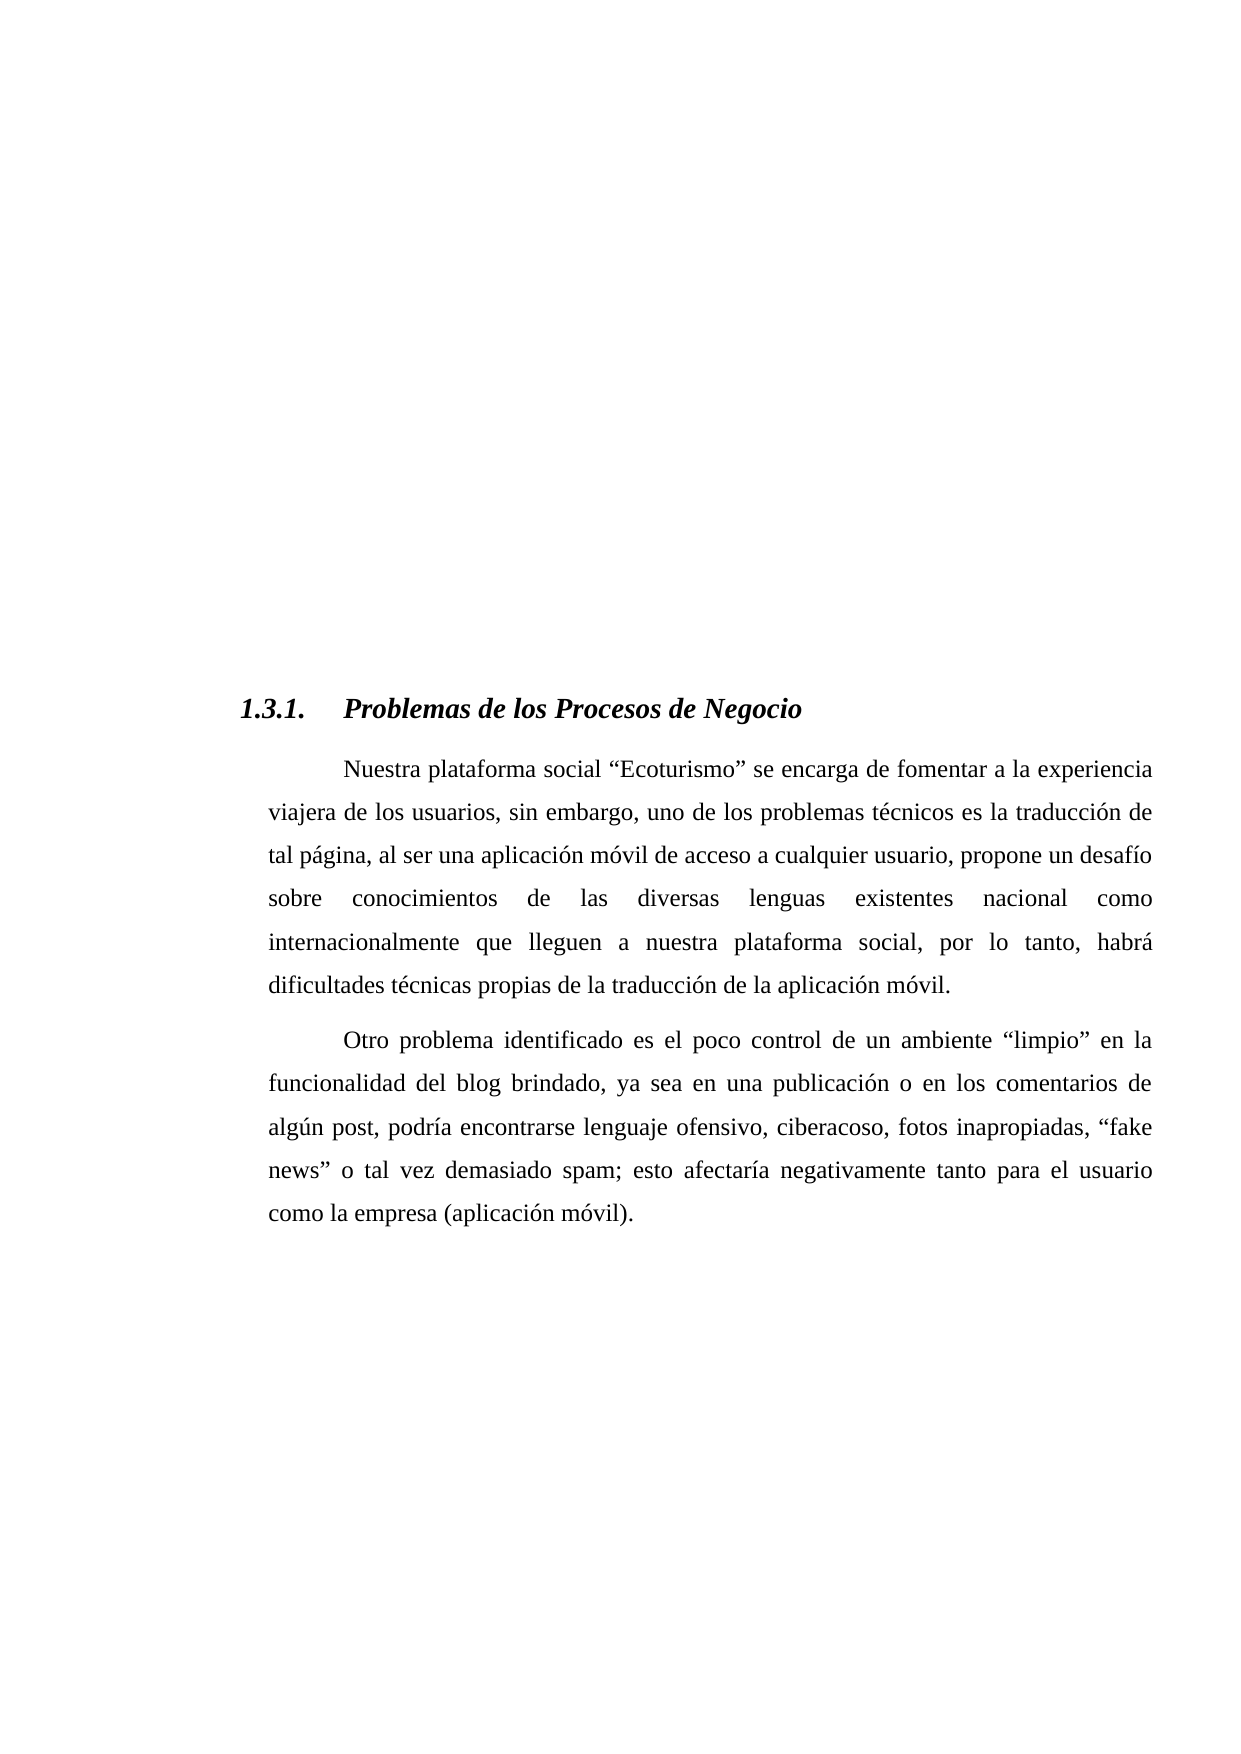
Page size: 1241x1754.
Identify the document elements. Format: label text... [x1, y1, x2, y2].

text Otro problema identificado es el poco control de un ambiente “limpio” en la funcionalidad del blog brindado, ya sea en una publicación o en los comentarios de algún post, podría encontrarse lenguaje ofensivo, ciberacoso, fotos inapropiadas, “fake news” o tal vez demasiado spam; esto afectaría negativamente tanto para el usuario como la empresa (aplicación móvil). [268, 1025, 1153, 1227]
text Nuestra plataforma social “Ecoturismo” se encarga de fomentar a la experiencia viajera de los usuarios, sin embargo, uno de los problemas técnicos es la traducción de tal página, al ser una aplicación móvil de acceso a cualquier usuario, propone un desafío sobre conocimientos de las diversas lenguas existentes nacional como internacionalmente que lleguen a nuestra plataforma social, por lo tanto, habrá dificultades técnicas propias de la traducción de la aplicación móvil. [268, 754, 1153, 998]
list Problemas de los Procesos de Negocio [306, 691, 1153, 725]
